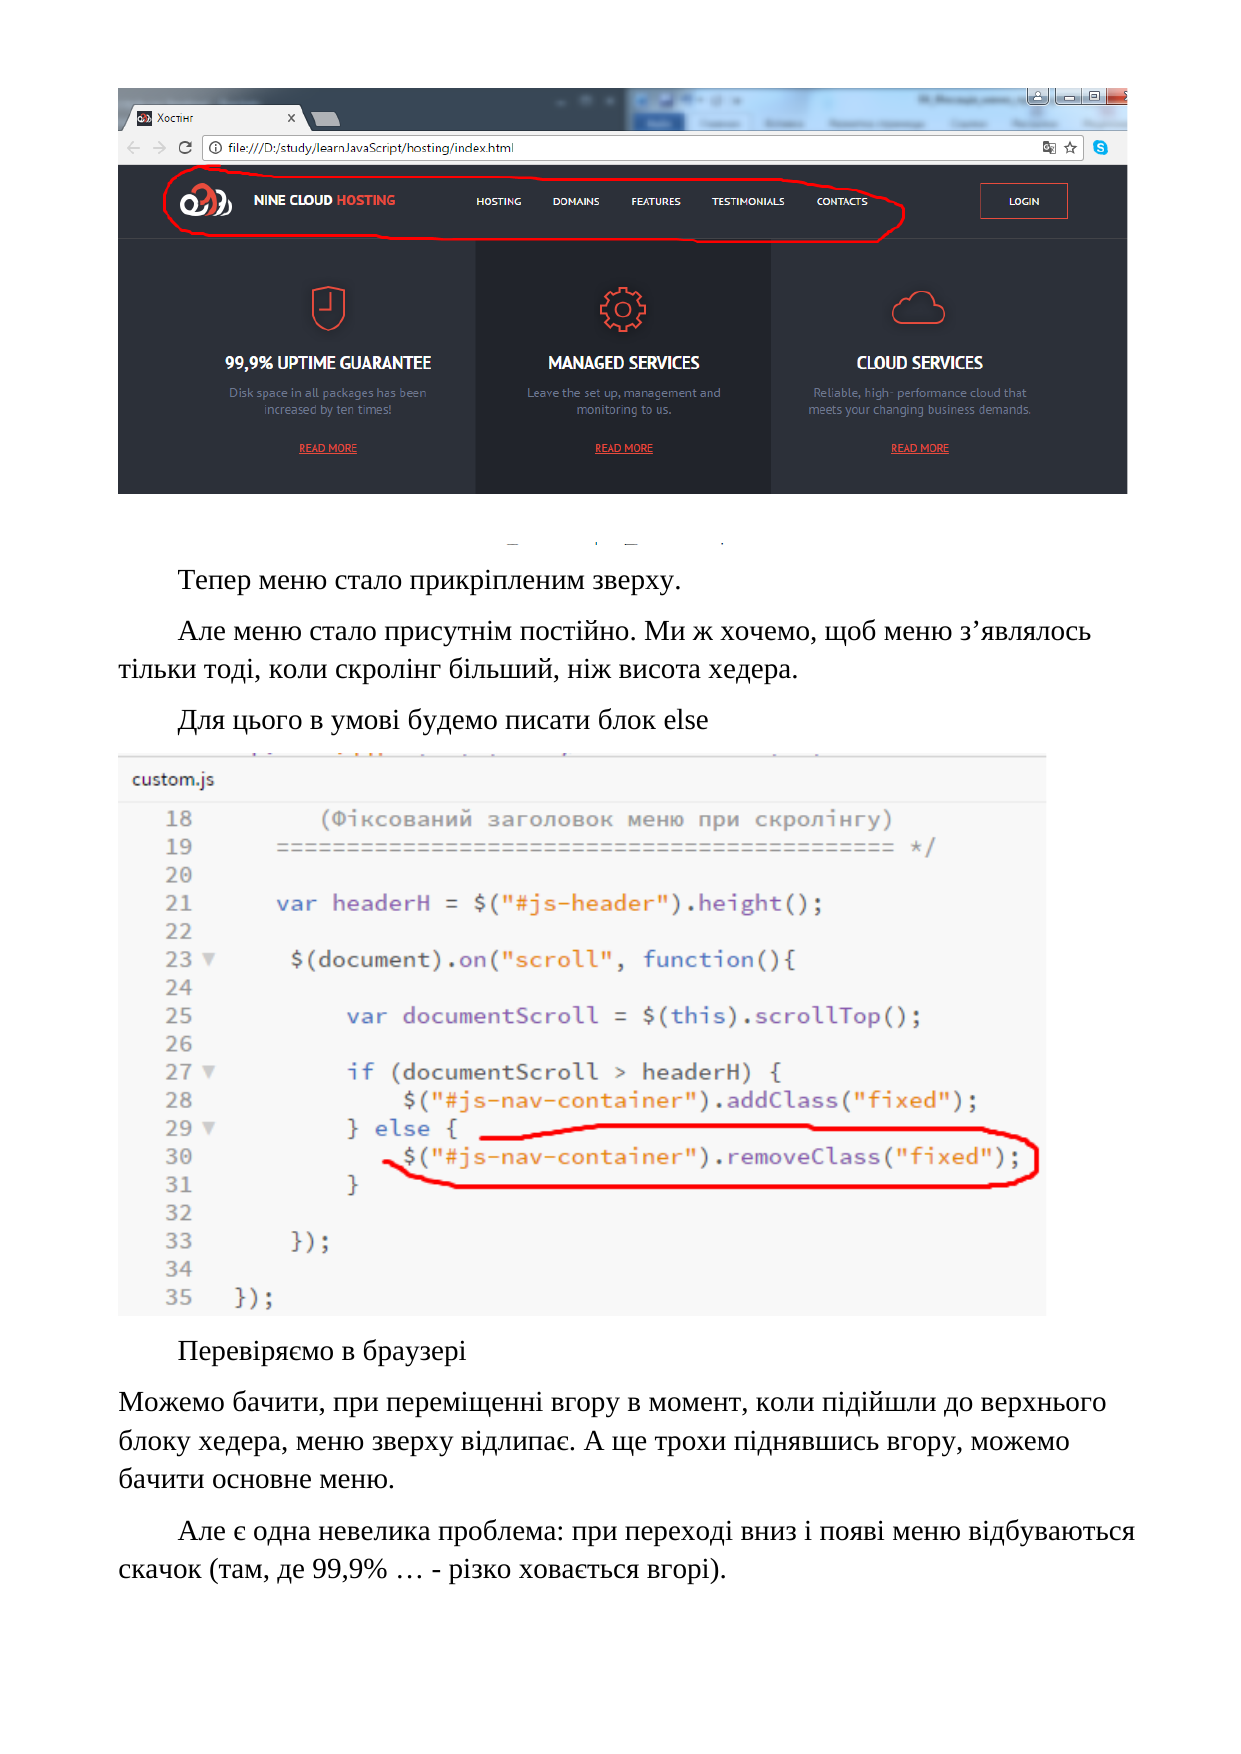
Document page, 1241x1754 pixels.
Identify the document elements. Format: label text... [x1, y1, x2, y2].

text Але є одна невелика проблема: при переході вниз і появі меню відбуваються скачок (там, де 99,9% … - різко ховається вгорі). [118, 1513, 1152, 1585]
text Для цього в умові будемо писати блок else [118, 702, 1152, 736]
text Можемо бачити, при переміщенні вгору в момент, коли підійшли до верхнього блоку хедера, меню зверху відлипає. А ще трохи піднявшись вгору, можемо бачити основне меню. [118, 1384, 1152, 1495]
picture [118, 753, 1047, 1316]
text Тепер меню стало прикріпленим зверху. [118, 562, 1152, 595]
picture [118, 88, 1128, 545]
text Перевіряємо в браузері [118, 1333, 1152, 1367]
text Але меню стало присутнім постійно. Ми ж хочемо, щоб меню з’являлось тільки тоді, коли скролінг більший, ніж висота хедера. [118, 613, 1152, 685]
